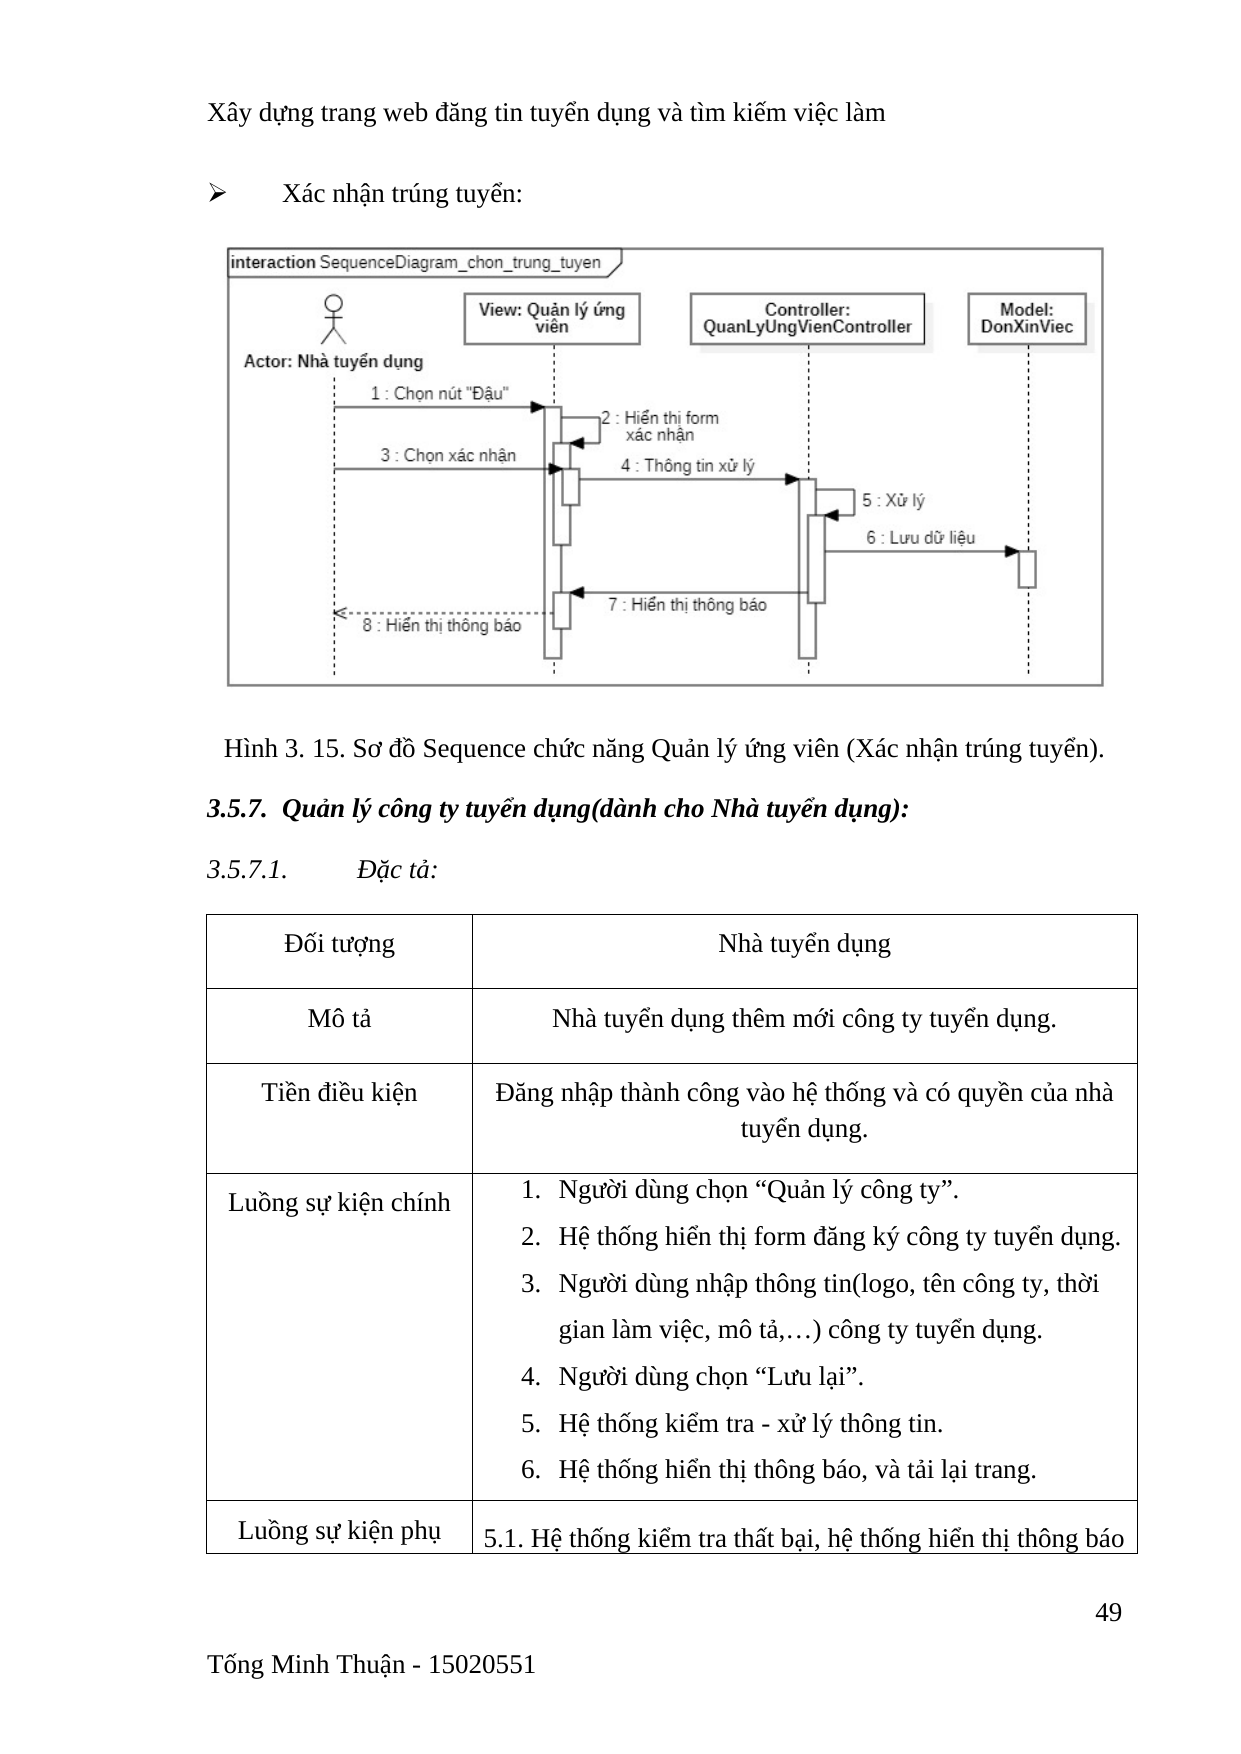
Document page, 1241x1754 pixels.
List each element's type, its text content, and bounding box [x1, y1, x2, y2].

table_cell Nhà tuyển dụng thêm mới công ty tuyển dụng. [473, 989, 1137, 1062]
table_cell Tiền điều kiện [207, 1064, 472, 1172]
table_cell Đăng nhập thành công vào hệ thống và có quyền của nhà tuyển dụng. [473, 1064, 1137, 1172]
picture [213, 236, 1116, 703]
table_header Nhà tuyển dụng [473, 915, 1137, 988]
table_cell Luồng sự kiện phụ [207, 1501, 472, 1553]
text Quản lý công ty tuyển dụng(dành cho Nhà tuyển dụng): [207, 792, 1122, 824]
text Đặc tả: [207, 853, 1122, 884]
table_header Đối tượng [207, 915, 472, 988]
table_cell Mô tả [207, 989, 472, 1062]
list Xác nhận trúng tuyển: [207, 177, 1122, 208]
table_cell Người dùng chọn “Quản lý công ty”. Hệ thống hiển thị form đăng ký công ty tuyển dụng. Người dùng nhập thông tin(logo, tên công ty, thời gian làm việc, mô tả,…) công ty tuyển dụng. Người dùng chọn “Lưu lại”. Hệ thống kiểm tra - xử lý thông tin. Hệ thống hiển thị thông báo, và tải lại trang. [473, 1174, 1137, 1500]
table_cell Luồng sự kiện chính [207, 1174, 472, 1500]
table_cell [473, 1501, 1137, 1553]
